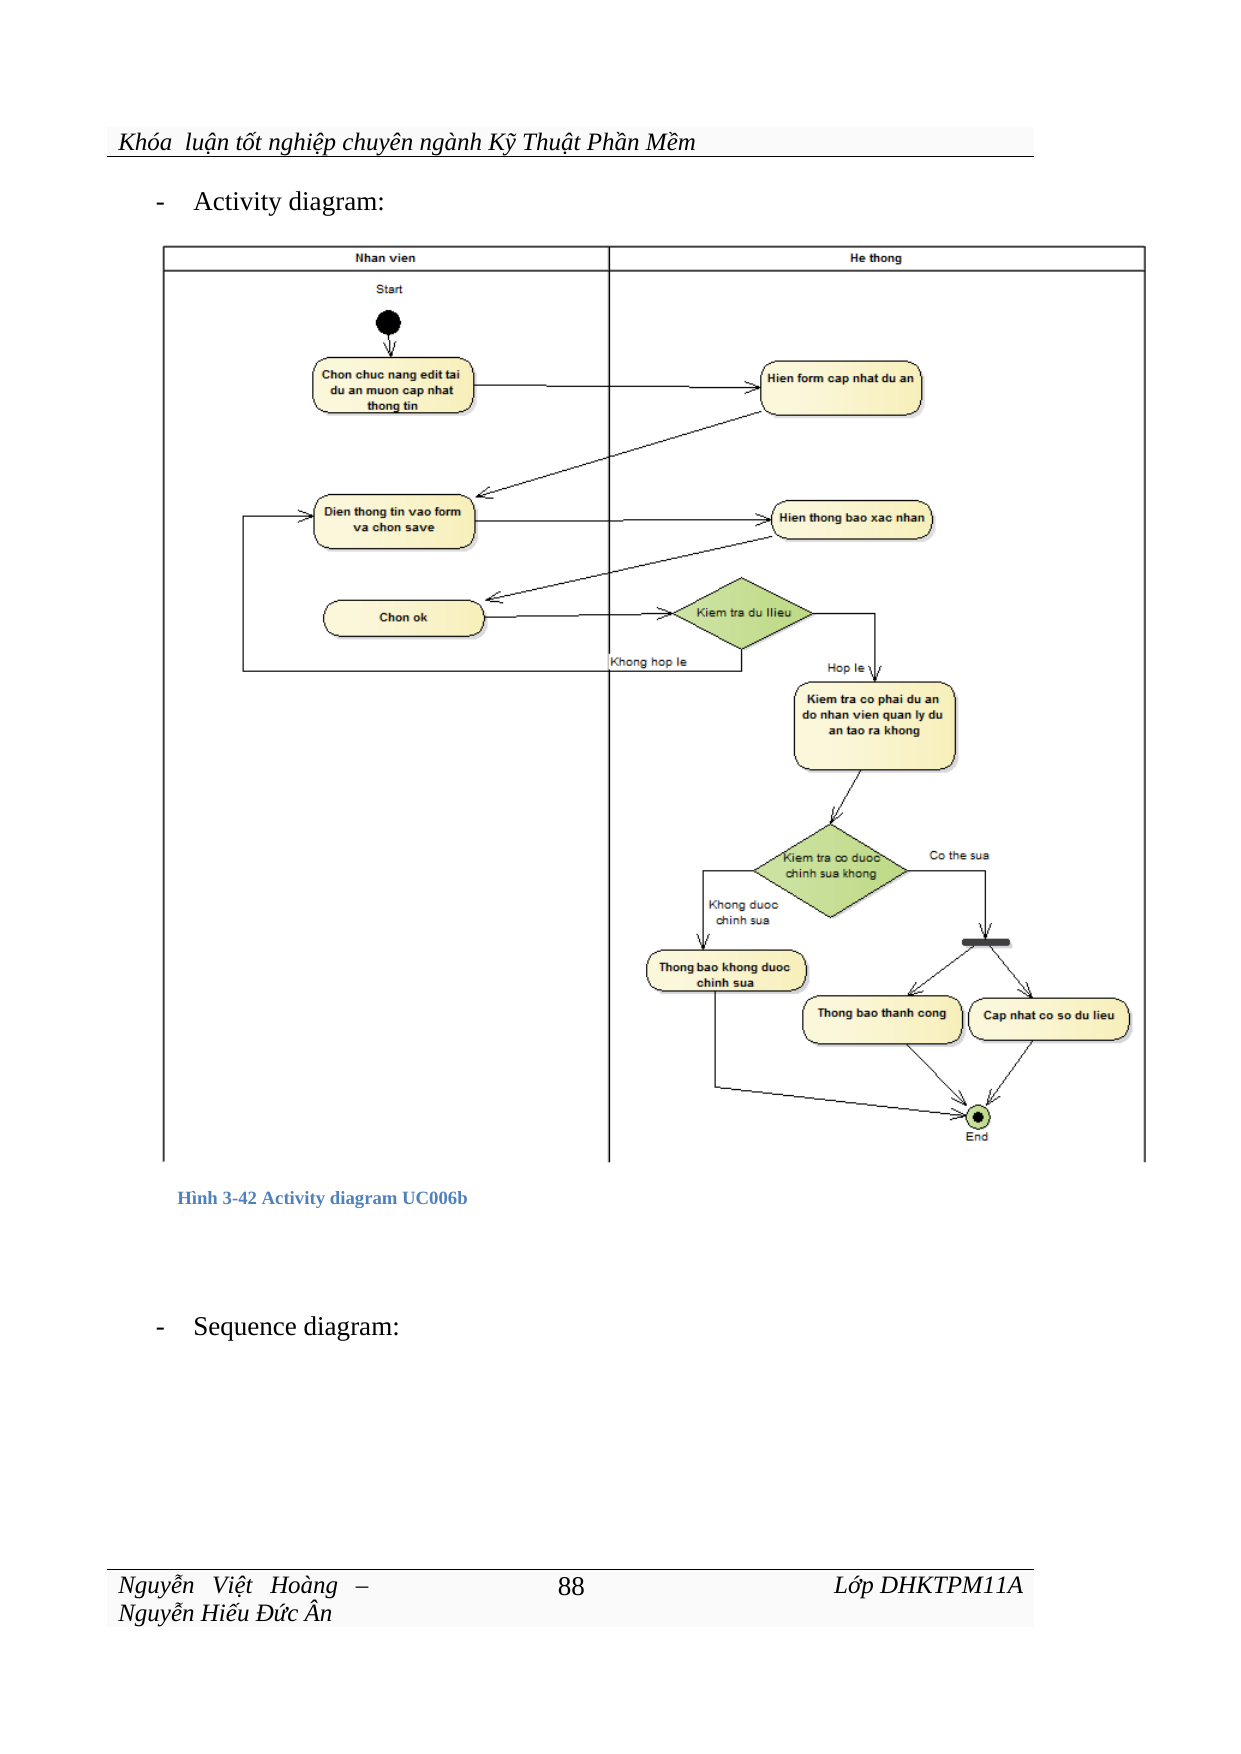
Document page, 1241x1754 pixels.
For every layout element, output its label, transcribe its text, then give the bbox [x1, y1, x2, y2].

list Activity diagram: [156, 185, 1122, 216]
list Sequence diagram: [156, 1310, 1122, 1341]
picture [155, 238, 1159, 1178]
